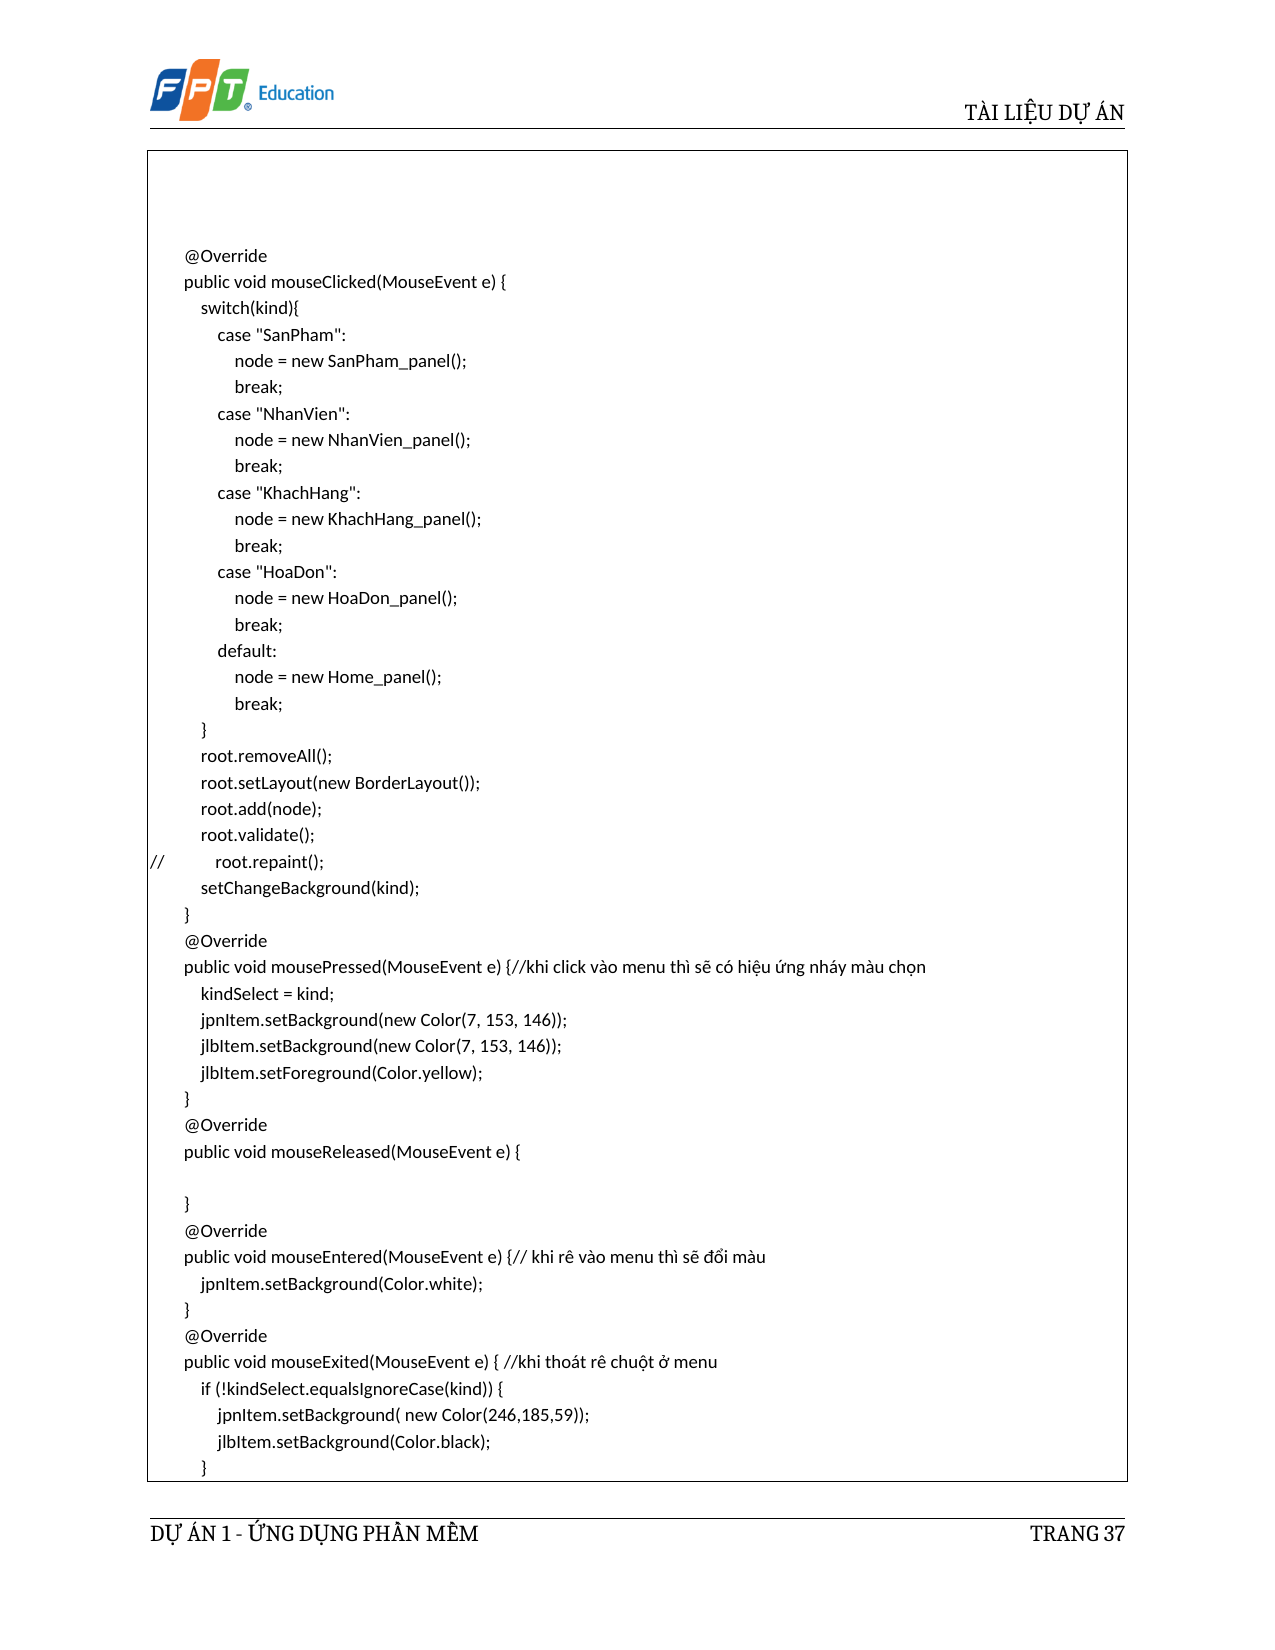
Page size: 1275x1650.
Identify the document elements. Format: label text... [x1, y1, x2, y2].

text // root.repaint(); [148, 847, 1127, 873]
text } [148, 715, 1127, 741]
text public void mouseExited(MouseEvent e) { //khi thoát rê chuột ở menu [148, 1348, 1127, 1374]
text node = new SanPham_panel(); [148, 346, 1127, 372]
text public void mouseEntered(MouseEvent e) {// khi rê vào menu thì sẽ đổi màu [148, 1242, 1127, 1268]
text jlbItem.setBackground(new Color(7, 153, 146)); [148, 1031, 1127, 1057]
text } [148, 899, 1127, 926]
text break; [148, 372, 1127, 398]
text @Override [148, 1110, 1127, 1136]
text kindSelect = kind; [148, 979, 1127, 1005]
text break; [148, 610, 1127, 636]
text node = new Home_panel(); [148, 662, 1127, 688]
text jpnItem.setBackground(new Color(7, 153, 146)); [148, 1005, 1127, 1031]
text case "NhanVien": [148, 399, 1127, 425]
text jlbItem.setForeground(Color.yellow); [148, 1058, 1127, 1084]
picture [150, 59, 336, 121]
text node = new NhanVien_panel(); [148, 425, 1127, 451]
text default: [148, 636, 1127, 662]
text break; [148, 689, 1127, 715]
text node = new KhachHang_panel(); [148, 504, 1127, 530]
text if (!kindSelect.equalsIgnoreCase(kind)) { [148, 1374, 1127, 1400]
text } [148, 1453, 1127, 1481]
text } [148, 1295, 1127, 1321]
text case "SanPham": [148, 320, 1127, 346]
text public void mousePressed(MouseEvent e) {//khi click vào menu thì sẽ có hiệu ứng nháy màu chọn [148, 952, 1127, 978]
text @Override [148, 1321, 1127, 1347]
text setChangeBackground(kind); [148, 873, 1127, 899]
text @Override [148, 926, 1127, 952]
text root.validate(); [148, 821, 1127, 847]
text jlbItem.setBackground(Color.black); [148, 1427, 1127, 1453]
text root.removeAll(); [148, 741, 1127, 767]
text public void mouseClicked(MouseEvent e) { [148, 267, 1127, 293]
text switch(kind){ [148, 293, 1127, 319]
text case "HoaDon": [148, 557, 1127, 583]
text jpnItem.setBackground( new Color(246,185,59)); [148, 1400, 1127, 1426]
text jpnItem.setBackground(Color.white); [148, 1268, 1127, 1294]
text break; [148, 452, 1127, 478]
text node = new HoaDon_panel(); [148, 583, 1127, 609]
text break; [148, 531, 1127, 557]
text } [148, 1189, 1127, 1216]
text } [148, 1084, 1127, 1110]
text case "KhachHang": [148, 478, 1127, 504]
text @Override [148, 1216, 1127, 1242]
text root.setLayout(new BorderLayout()); [148, 768, 1127, 794]
text @Override [148, 241, 1127, 267]
text root.add(node); [148, 794, 1127, 820]
text public void mouseReleased(MouseEvent e) { [148, 1137, 1127, 1163]
